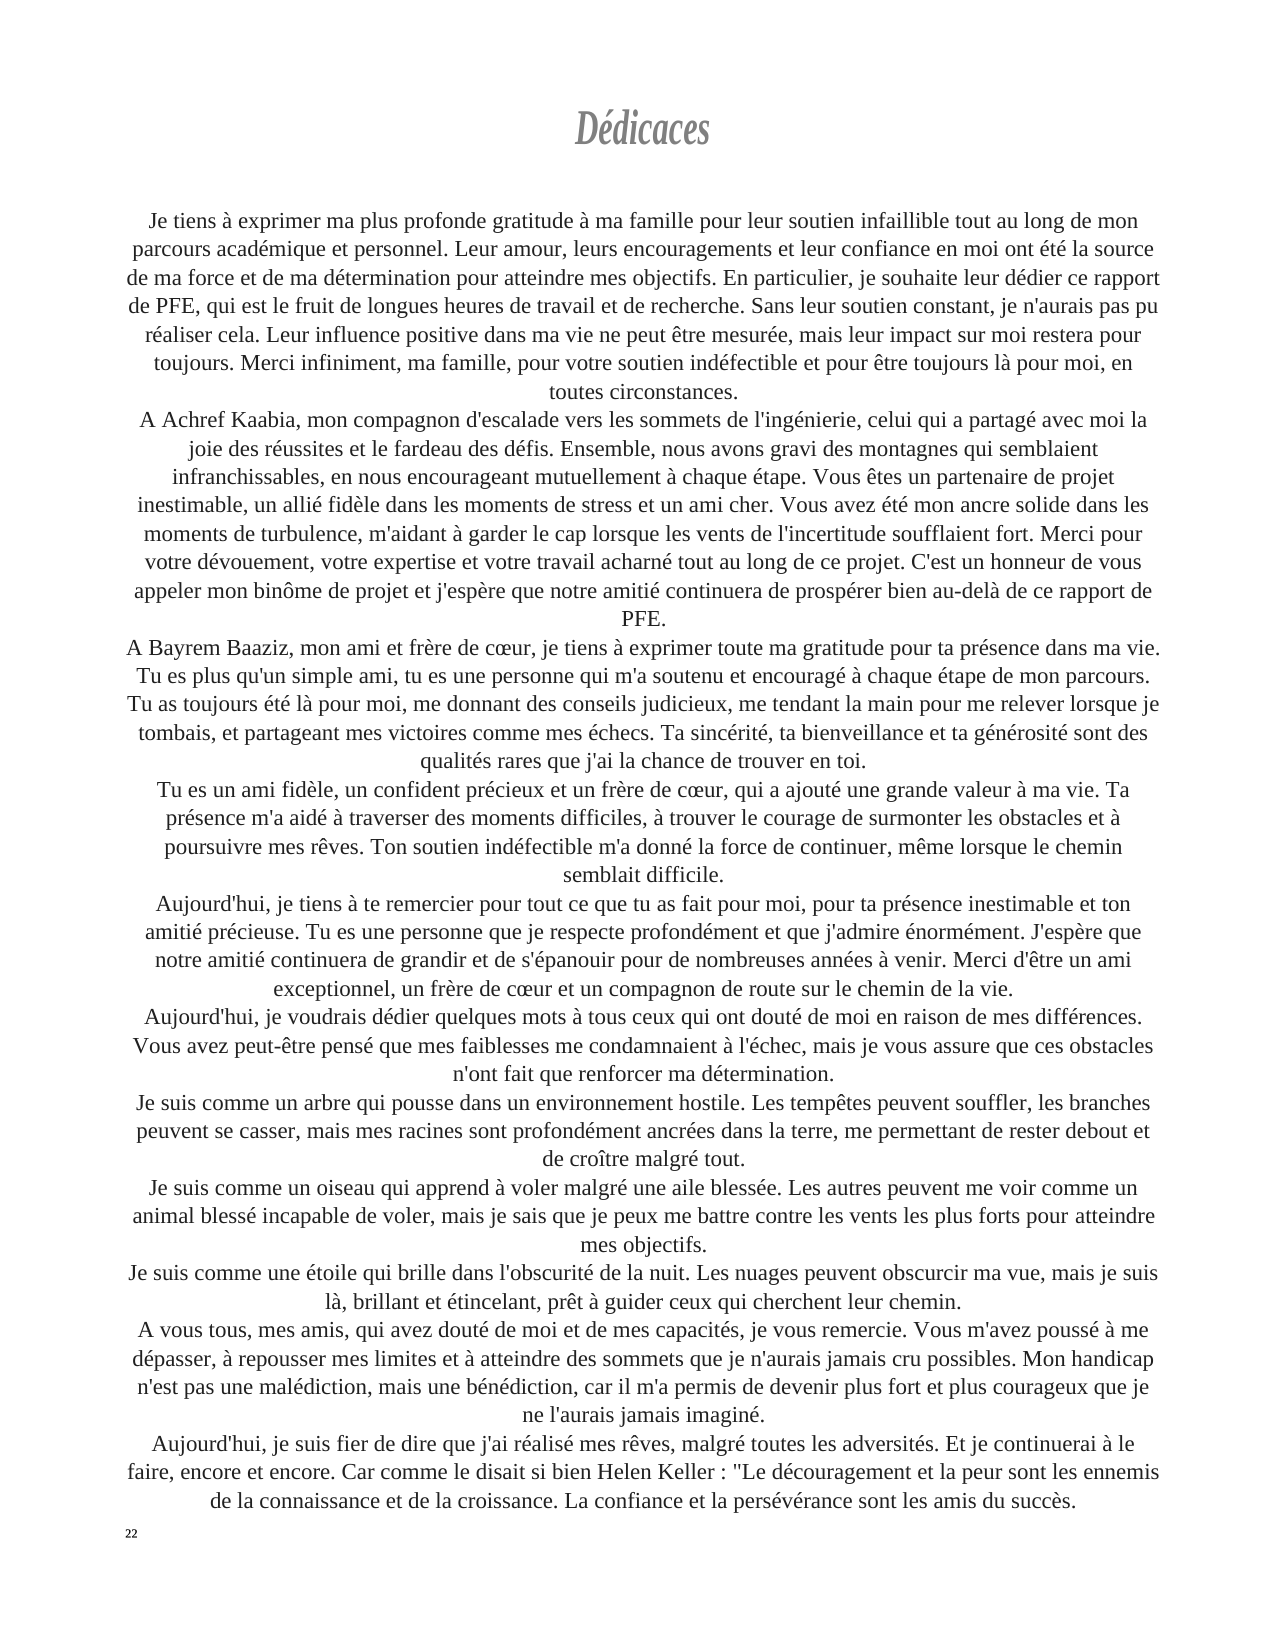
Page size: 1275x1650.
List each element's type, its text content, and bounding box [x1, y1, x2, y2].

text Je suis comme un oiseau qui apprend à voler malgré une aile blessée. Les autres peuvent me voir comme un animal blessé incapable de voler, mais je sais que je peux me battre contre les vents les plus forts pour atteindre mes objectifs. [125, 1174, 1162, 1257]
text Tu es un ami fidèle, un confident précieux et un frère de cœur, qui a ajouté une grande valeur à ma vie. Ta présence m'a aidé à traverser des moments difficiles, à trouver le courage de surmonter les obstacles et à poursuivre mes rêves. Ton soutien indéfectible m'a donné la force de continuer, même lorsque le chemin semblait difficile. [125, 776, 1162, 887]
text Je suis comme une étoile qui brille dans l'obscurité de la nuit. Les nuages peuvent obscurcir ma vue, mais je suis là, brillant et étincelant, prêt à guider ceux qui cherchent leur chemin. [125, 1259, 1162, 1314]
text Aujourd'hui, je voudrais dédier quelques mots à tous ceux qui ont douté de moi en raison de mes différences. Vous avez peut-être pensé que mes faiblesses me condamnaient à l'échec, mais je vous assure que ces obstacles n'ont fait que renforcer ma détermination. [125, 1003, 1162, 1087]
text Aujourd'hui, je tiens à te remercier pour tout ce que tu as fait pour moi, pour ta présence inestimable et ton amitié précieuse. Tu es une personne que je respecte profondément et que j'admire énormément. J'espère que notre amitié continuera de grandir et de s'épanouir pour de nombreuses années à venir. Merci d'être un ami exceptionnel, un frère de cœur et un compagnon de route sur le chemin de la vie. [125, 889, 1162, 1001]
text Dédicaces [127, 102, 1162, 154]
text Je suis comme un arbre qui pousse dans un environnement hostile. Les tempêtes peuvent souffler, les branches peuvent se casser, mais mes racines sont profondément ancrées dans la terre, me permettant de rester debout et de croître malgré tout. [125, 1089, 1162, 1172]
text A vous tous, mes amis, qui avez douté de moi et de mes capacités, je vous remercie. Vous m'avez poussé à me dépasser, à repousser mes limites et à atteindre des sommets que je n'aurais jamais cru possibles. Mon handicap n'est pas une malédiction, mais une bénédiction, car il m'a permis de devenir plus fort et plus courageux que je ne l'aurais jamais imaginé. [125, 1316, 1162, 1428]
text A Achref Kaabia, mon compagnon d'escalade vers les sommets de l'ingénierie, celui qui a partagé avec moi la joie des réussites et le fardeau des défis. Ensemble, nous avons gravi des montagnes qui semblaient infranchissables, en nous encourageant mutuellement à chaque étape. Vous êtes un partenaire de projet inestimable, un allié fidèle dans les moments de stress et un ami cher. Vous avez été mon ancre solide dans les moments de turbulence, m'aidant à garder le cap lorsque les vents de l'incertitude soufflaient fort. Merci pour votre dévouement, votre expertise et votre travail acharné tout au long de ce projet. C'est un honneur de vous appeler mon binôme de projet et j'espère que notre amitié continuera de prospérer bien au-delà de ce rapport de PFE. [125, 406, 1162, 632]
text A Bayrem Baaziz, mon ami et frère de cœur, je tiens à exprimer toute ma gratitude pour ta présence dans ma vie. Tu es plus qu'un simple ami, tu es une personne qui m'a soutenu et encouragé à chaque étape de mon parcours. Tu as toujours été là pour moi, me donnant des conseils judicieux, me tendant la main pour me relever lorsque je tombais, et partageant mes victoires comme mes échecs. Ta sincérité, ta bienveillance et ta générosité sont des qualités rares que j'ai la chance de trouver en toi. [125, 634, 1162, 774]
text Aujourd'hui, je suis fier de dire que j'ai réalisé mes rêves, malgré toutes les adversités. Et je continuerai à le faire, encore et encore. Car comme le disait si bien Helen Keller : "Le découragement et la peur sont les ennemis de la connaissance et de la croissance. La confiance et la persévérance sont les amis du succès. [125, 1430, 1162, 1513]
text Je tiens à exprimer ma plus profonde gratitude à ma famille pour leur soutien infaillible tout au long de mon parcours académique et personnel. Leur amour, leurs encouragements et leur confiance en moi ont été la source de ma force et de ma détermination pour atteindre mes objectifs. En particulier, je souhaite leur dédier ce rapport de PFE, qui est le fruit de longues heures de travail et de recherche. Sans leur soutien constant, je n'aurais pas pu réaliser cela. Leur influence positive dans ma vie ne peut être mesurée, mais leur impact sur moi restera pour toujours. Merci infiniment, ma famille, pour votre soutien indéfectible et pour être toujours là pour moi, en toutes circonstances. [125, 207, 1162, 404]
